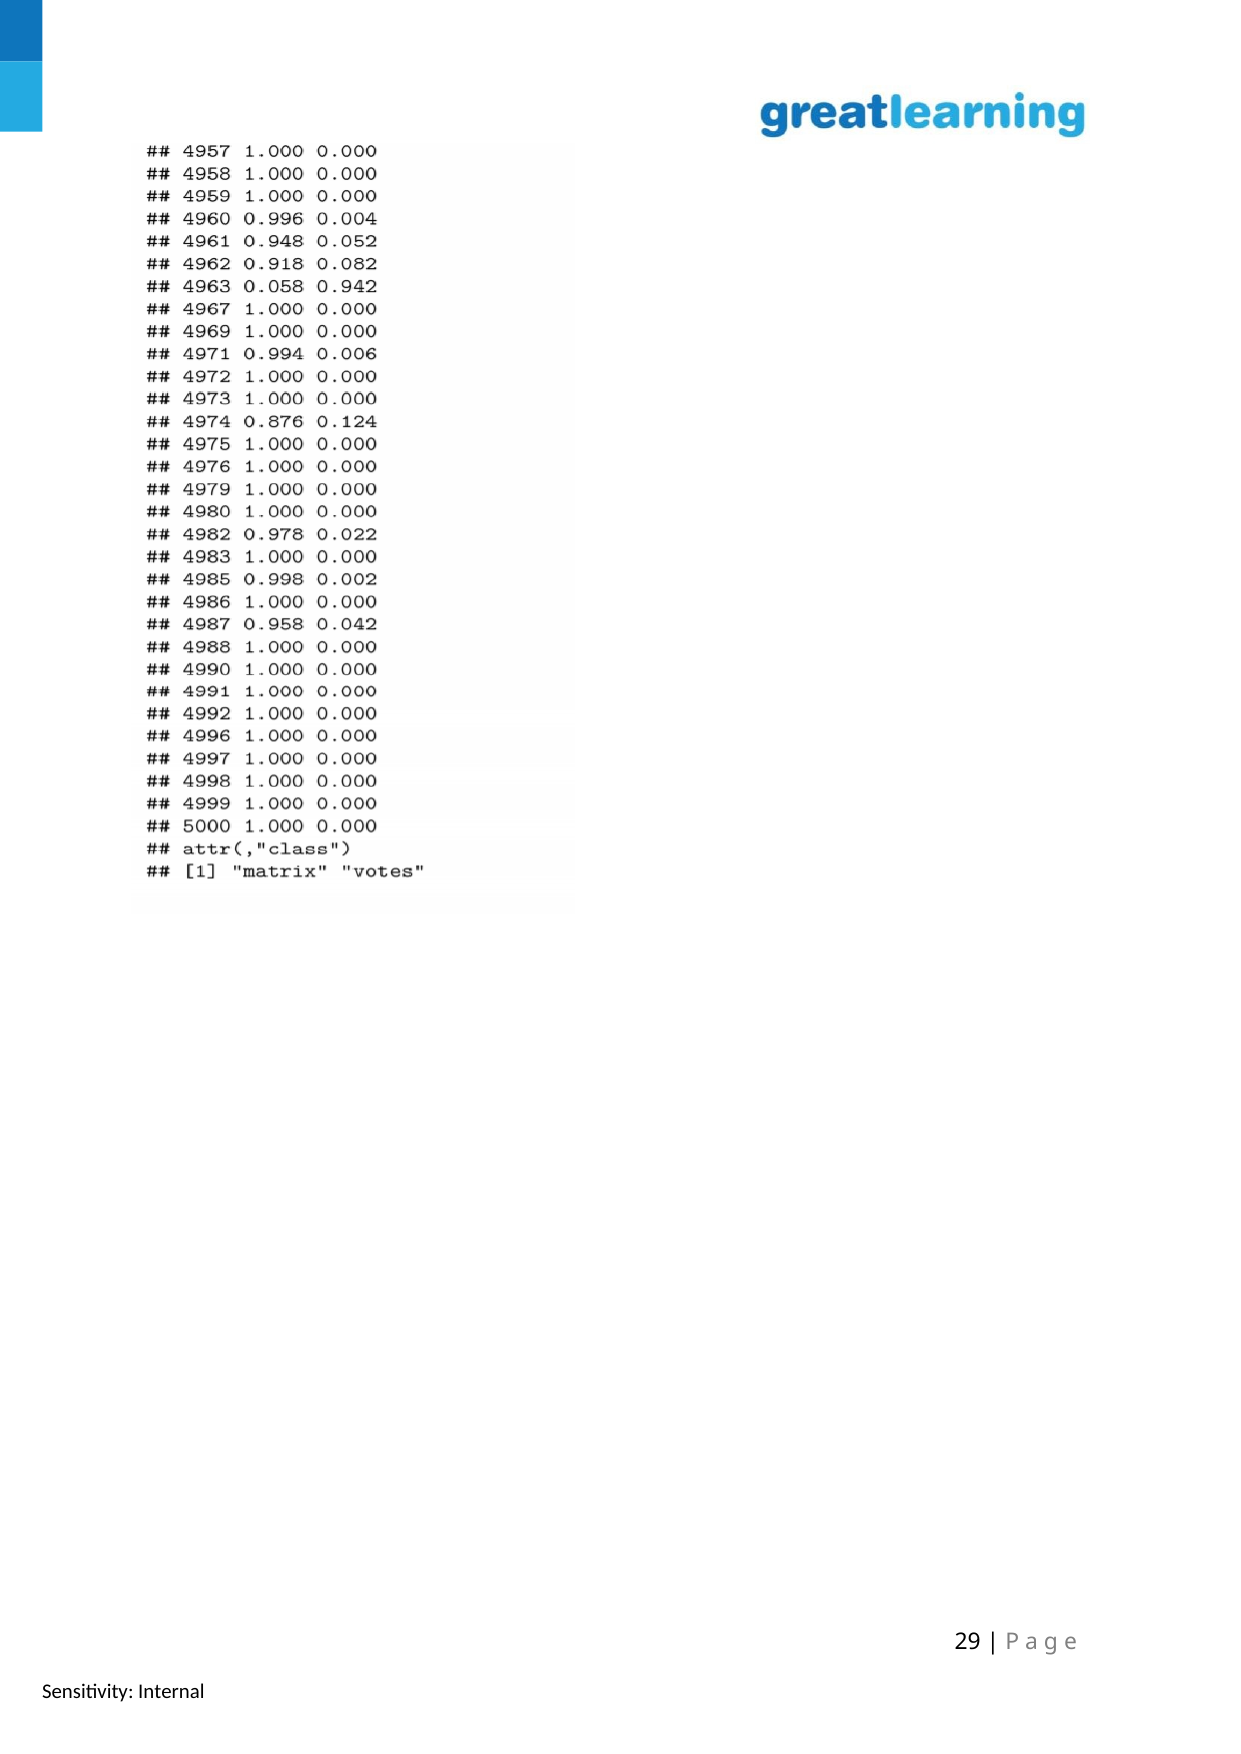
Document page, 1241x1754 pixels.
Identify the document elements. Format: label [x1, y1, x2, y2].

picture [131, 143, 575, 914]
picture [754, 85, 1090, 144]
